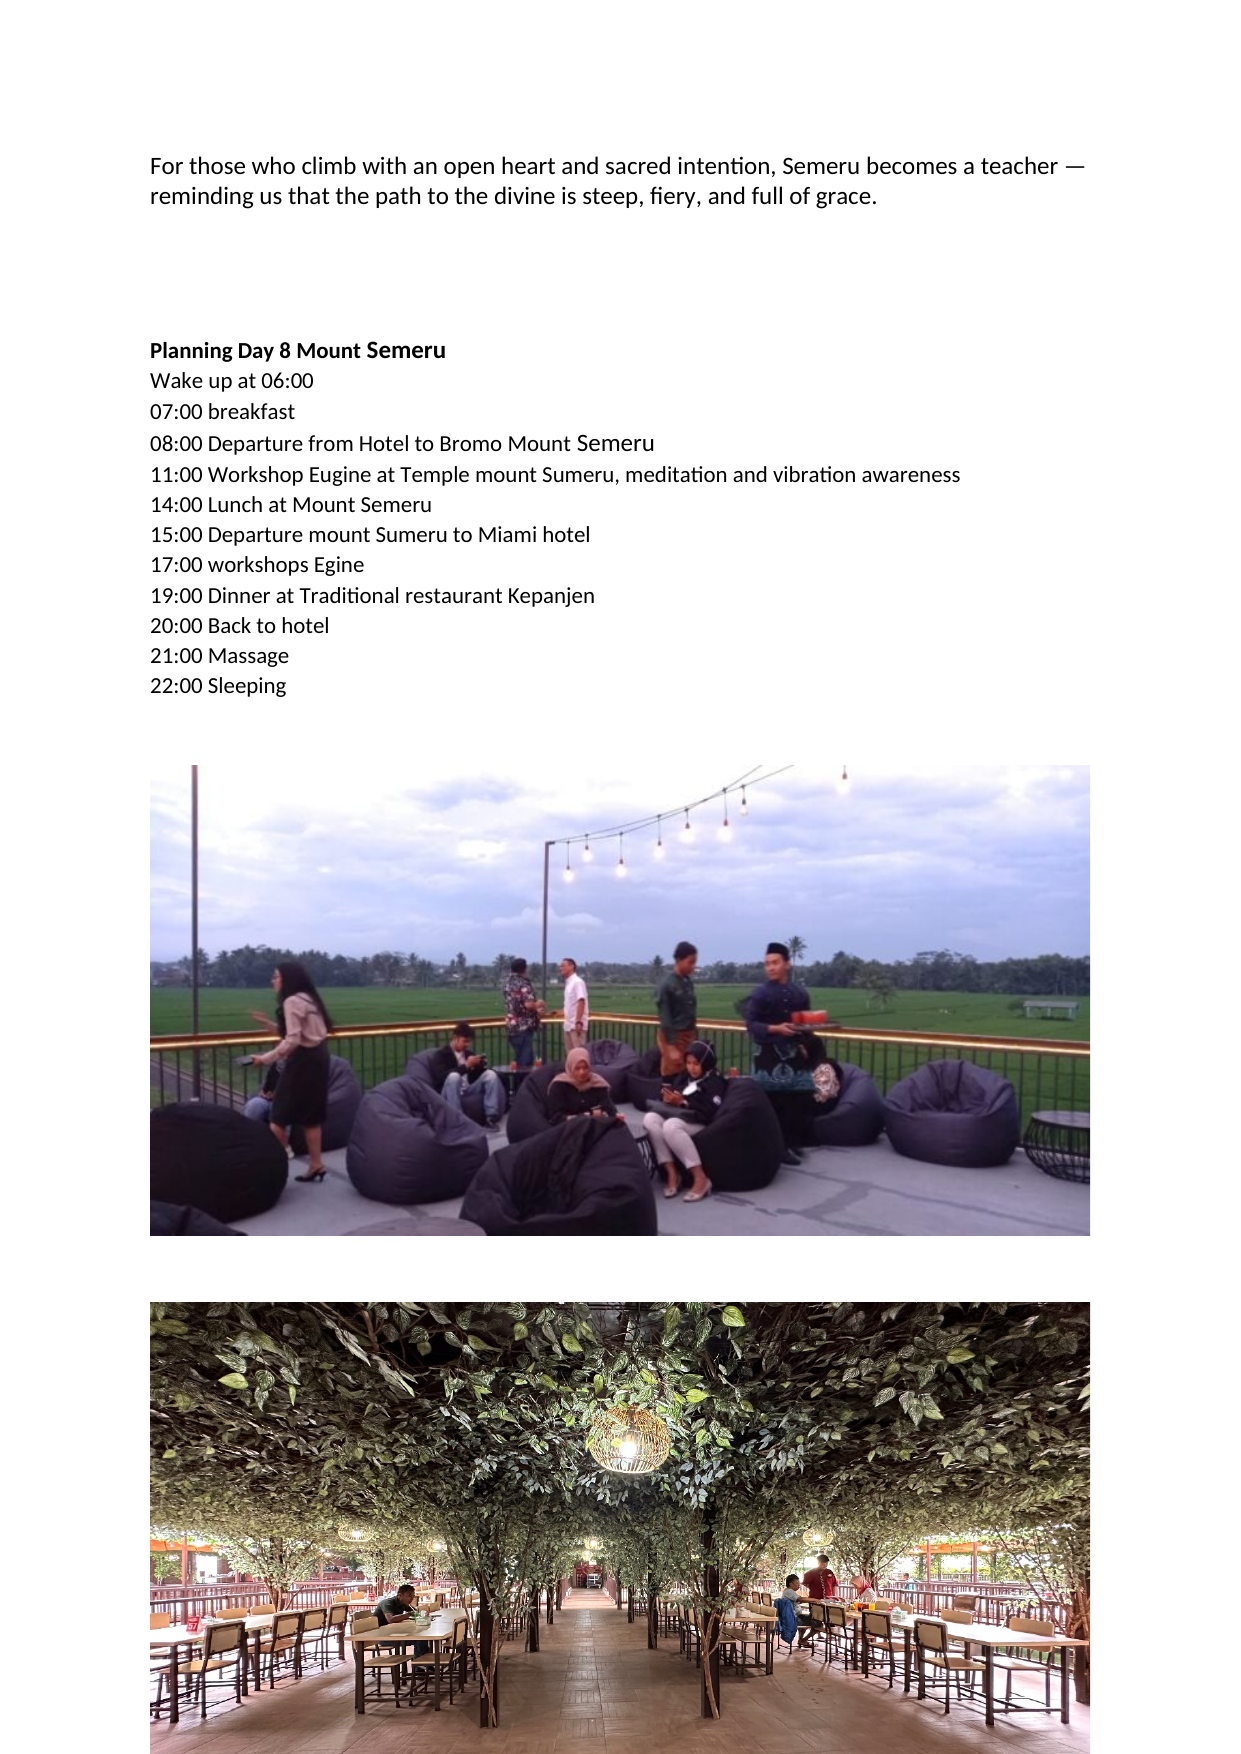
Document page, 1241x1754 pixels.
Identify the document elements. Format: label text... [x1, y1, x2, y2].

text Planning Day 8 Mount Semeru Wake up at 06:00 07:00 breakfast 08:00 Departure from Hotel to Bromo Mount Semeru 11:00 Workshop Eugine at Temple mount Sumeru, meditation and vibration awareness 14:00 Lunch at Mount Semeru 15:00 Departure mount Sumeru to Miami hotel 17:00 workshops Egine 19:00 Dinner at Traditional restaurant Kepanjen 20:00 Back to hotel 21:00 Massage 22:00 Sleeping [150, 334, 1090, 699]
picture [150, 1302, 1091, 1754]
picture [150, 765, 1091, 1236]
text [150, 150, 1090, 211]
